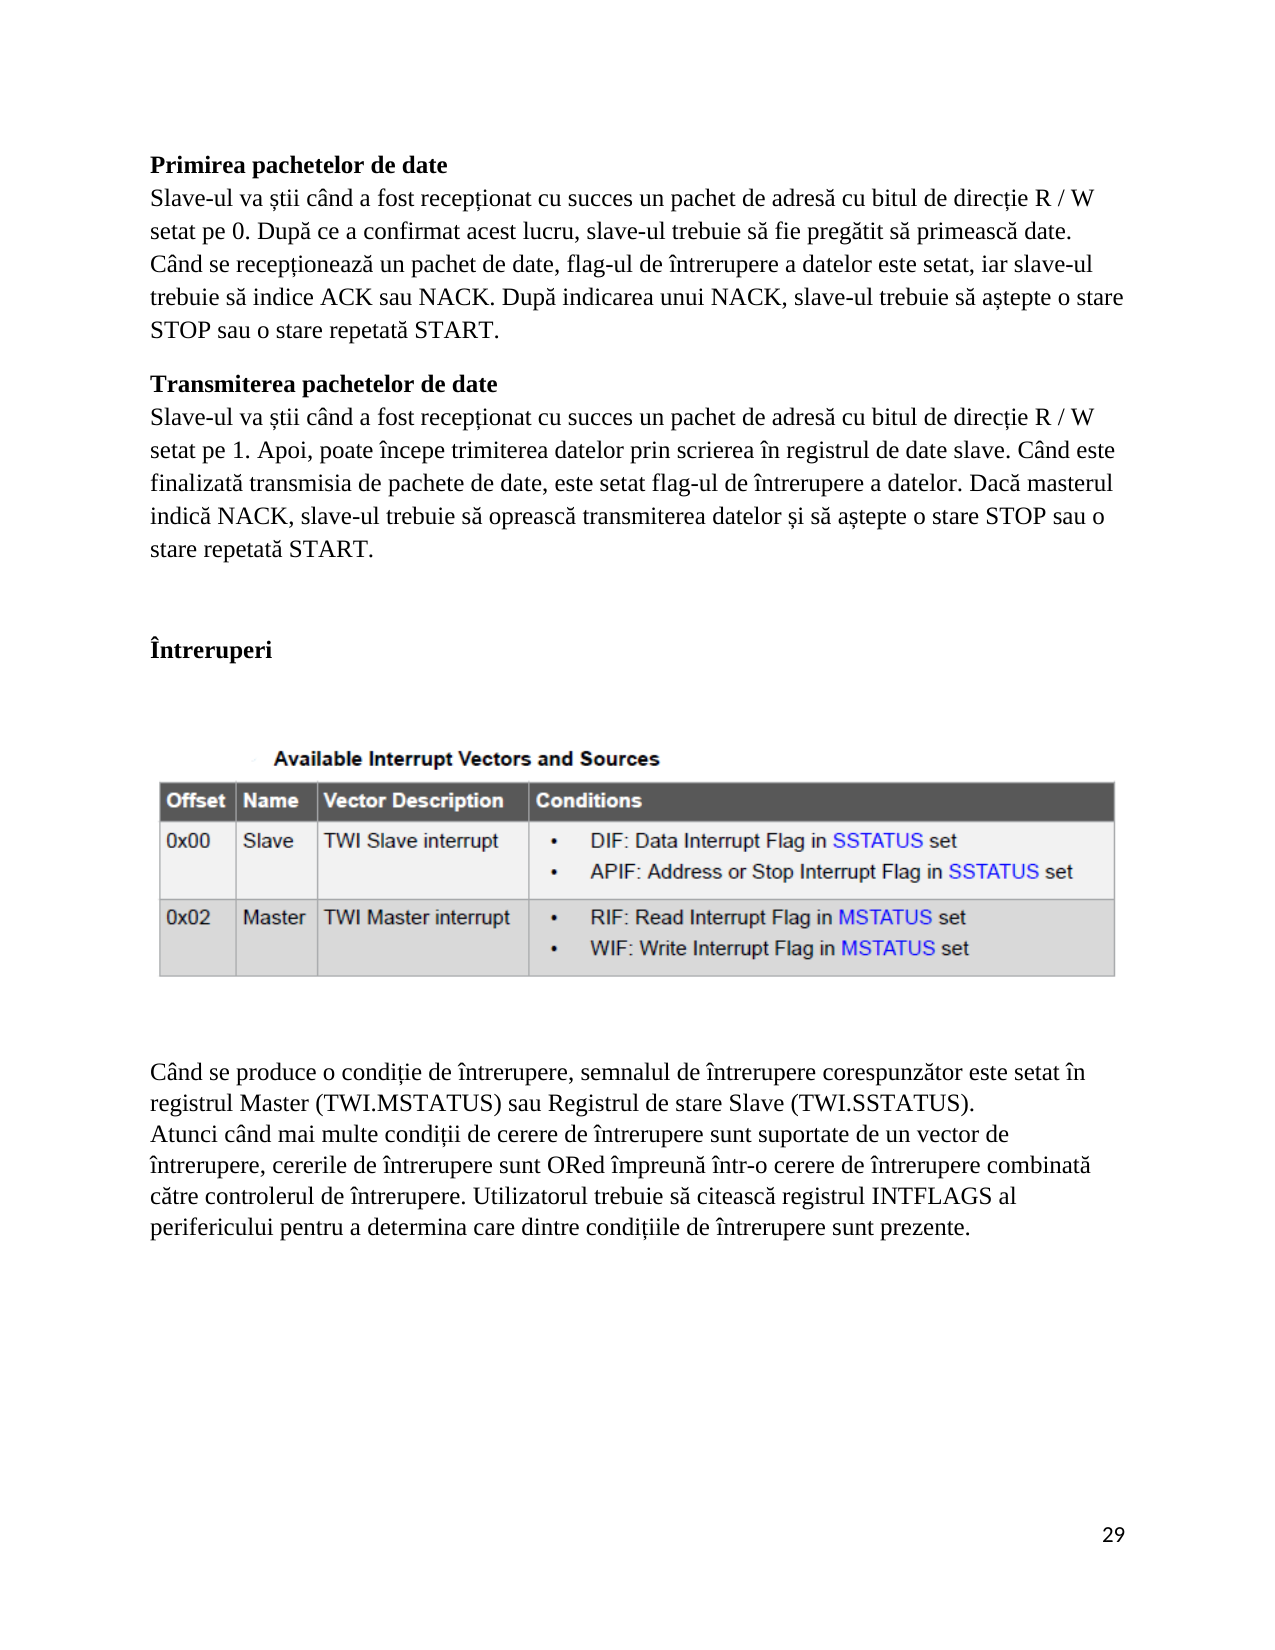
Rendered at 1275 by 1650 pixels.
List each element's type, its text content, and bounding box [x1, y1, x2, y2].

text Întreruperi [150, 636, 1125, 664]
text Transmiterea pachetelor de date Slave-ul va știi când a fost recepționat cu succes un pachet de adresă cu bitul de direcție R / W setat pe 1. Apoi, poate începe trimiterea datelor prin scrierea în registrul de date slave. Când este finalizată transmisia de pachete de date, este setat flag-ul de întrerupere a datelor. Dacă masterul indică NACK, slave-ul trebuie să oprească transmiterea datelor și să aștepte o stare STOP sau o stare repetată START. [150, 369, 1125, 563]
text Când se produce o condiție de întrerupere, semnalul de întrerupere corespunzător este setat în registrul Master (TWI.MSTATUS) sau Registrul de stare Slave (TWI.SSTATUS). Atunci când mai multe condiții de cerere de întrerupere sunt suportate de un vector de întrerupere, cererile de întrerupere sunt ORed împreună într-o cerere de întrerupere combinată către controlerul de întrerupere. Utilizatorul trebuie să citească registrul INTFLAGS al perifericului pentru a determina care dintre condițiile de întrerupere sunt prezente. [150, 1057, 1125, 1241]
text Primirea pachetelor de date Slave-ul va știi când a fost recepționat cu succes un pachet de adresă cu bitul de direcție R / W setat pe 0. După ce a confirmat acest lucru, slave-ul trebuie să fie pregătit să primească date. Când se recepționează un pachet de date, flag-ul de întrerupere a datelor este setat, iar slave-ul trebuie să indice ACK sau NACK. După indicarea unui NACK, slave-ul trebuie să aștepte o stare STOP sau o stare repetată START. [150, 150, 1125, 344]
picture [150, 727, 1125, 989]
